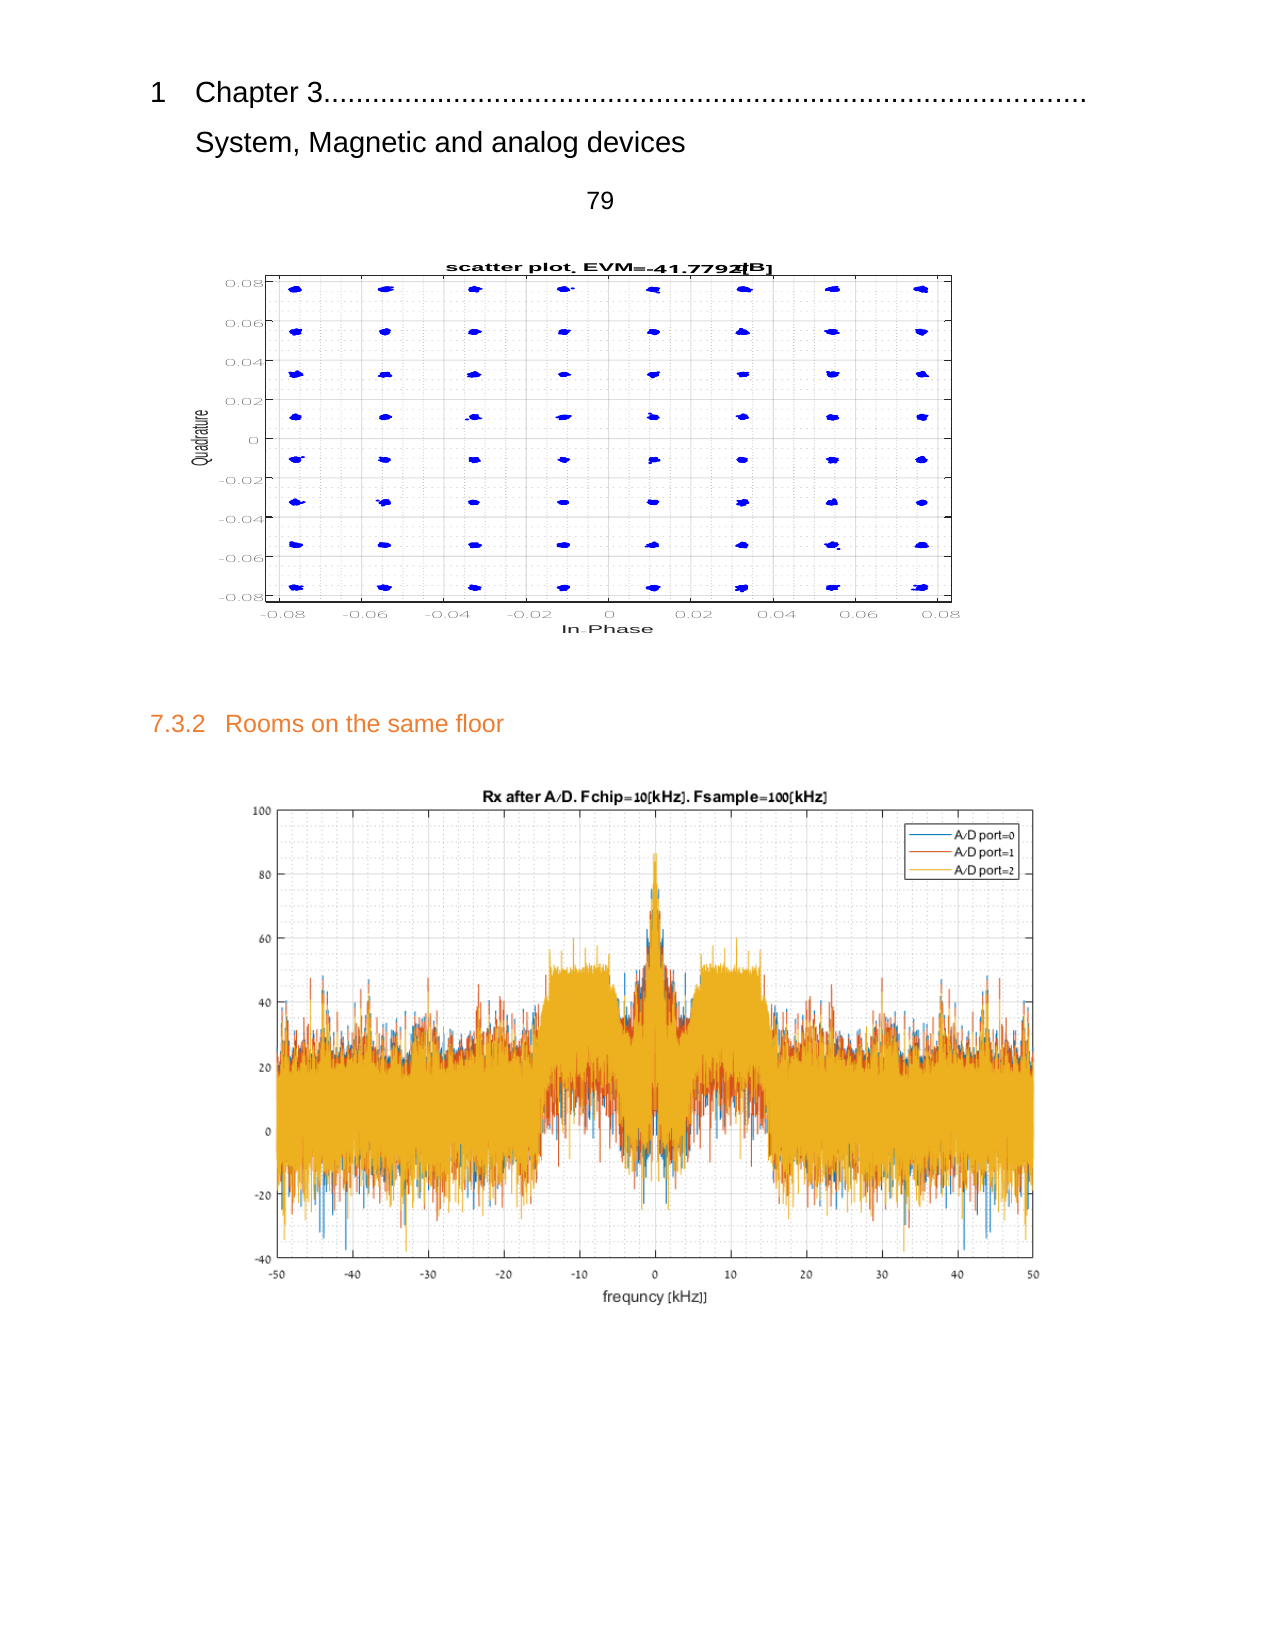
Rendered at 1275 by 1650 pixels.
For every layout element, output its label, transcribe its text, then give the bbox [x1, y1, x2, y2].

subtitle Rooms on the same floor [150, 709, 1125, 738]
picture [150, 768, 1125, 1319]
